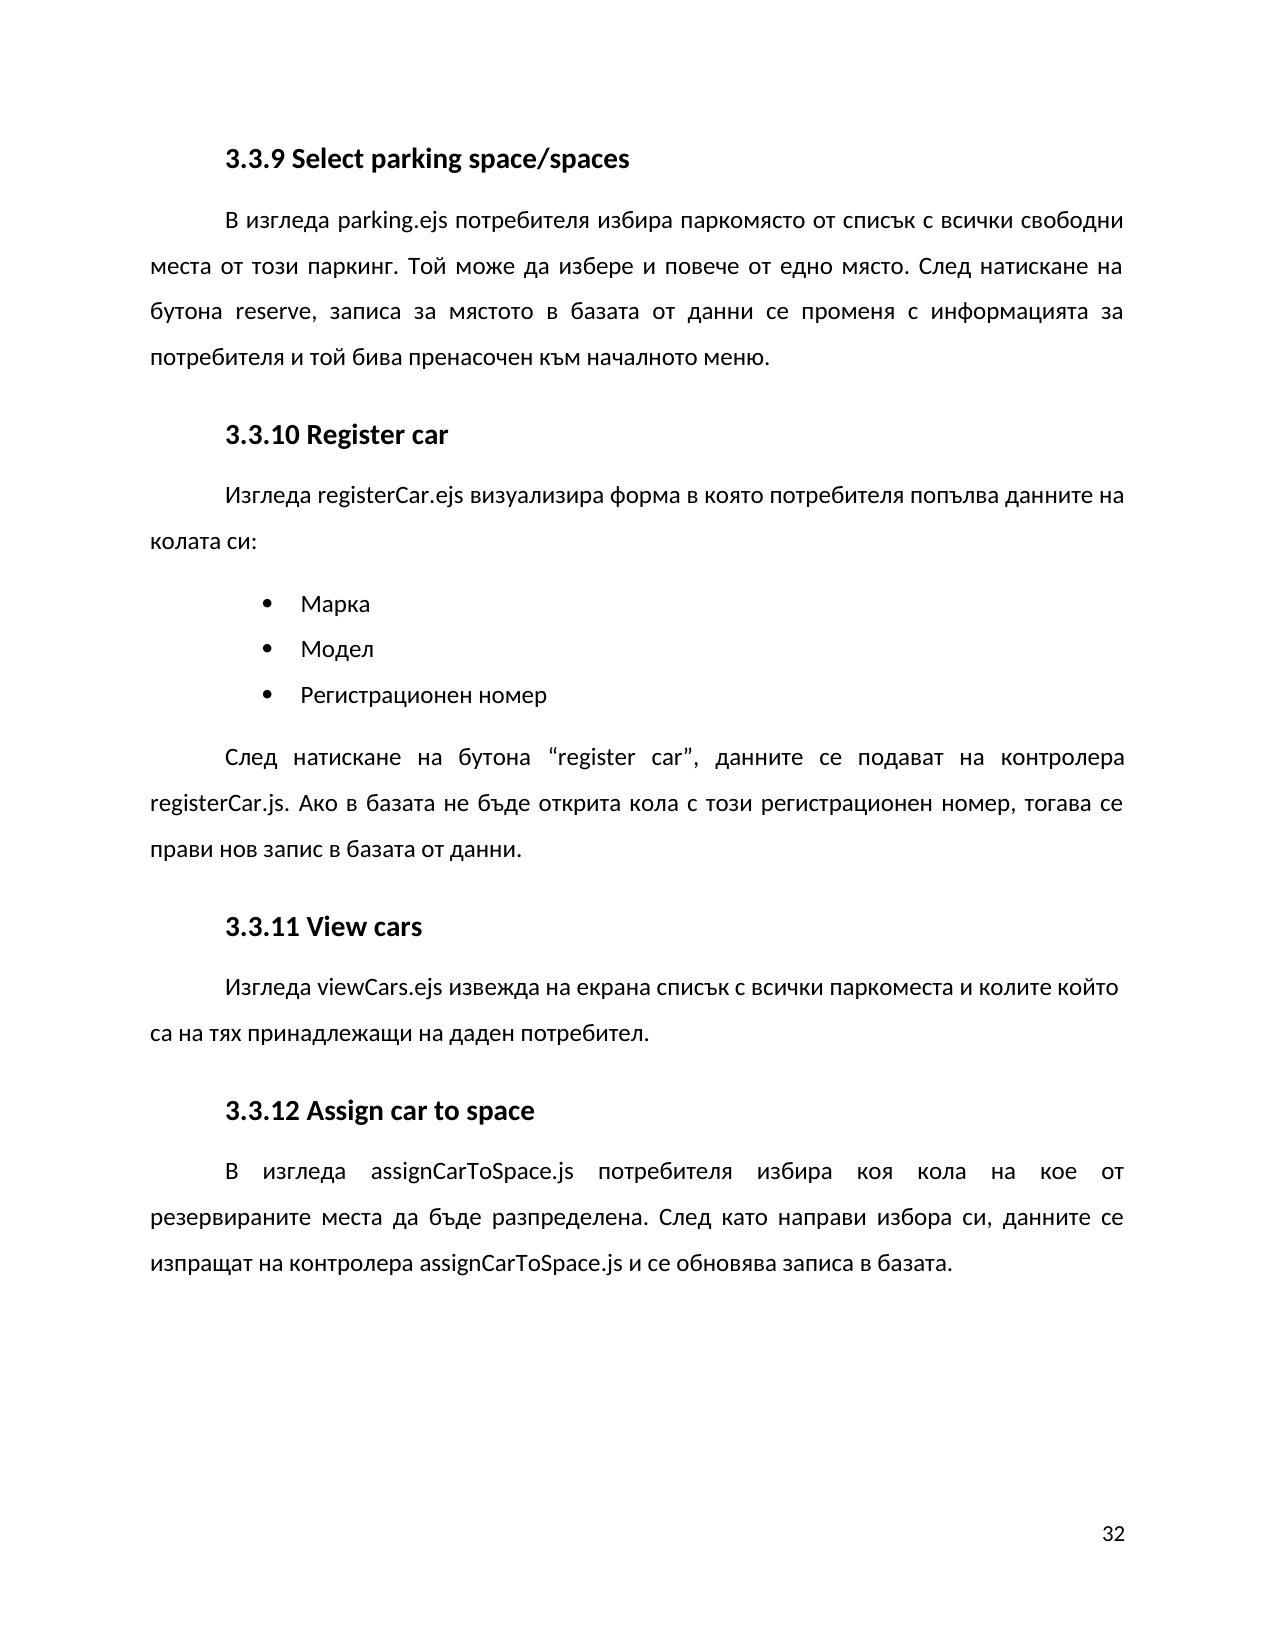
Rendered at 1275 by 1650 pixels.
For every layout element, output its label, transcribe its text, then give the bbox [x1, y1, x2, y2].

list Марка [263, 588, 1125, 618]
text Изгледа viewCars.ejs извежда на екрана списък с всички паркоместа и колите който са на тях принадлежащи на даден потребител. [150, 971, 1125, 1048]
text В изгледа assignCarToSpace.js потребителя избира коя кола на кое от резервираните места да бъде разпределена. След като направи избора си, данните се изпращат на контролера assignCarToSpace.js и се обновява записа в базата. [150, 1155, 1125, 1277]
subtitle 3.3.9 Select parking space/spaces [150, 141, 1125, 176]
text Изгледа registerCar.ejs визуализира форма в която потребителя попълва данните на колата си: [150, 479, 1125, 556]
list Модел [263, 633, 1125, 664]
list Регистрационен номер [263, 679, 1125, 710]
text В изгледа parking.ejs потребителя избира паркомясто от списък с всички свободни места от този паркинг. Той може да избере и повече от едно място. След натискане на бутона reserve, записа за мястото в базата от данни се променя с информацията за потребителя и той бива пренасочен към началното меню. [150, 204, 1125, 372]
subtitle 3.3.10 Register car [150, 416, 1125, 452]
subtitle 3.3.11 View cars [150, 908, 1125, 943]
subtitle 3.3.12 Assign car to space [150, 1092, 1125, 1128]
text След натискане на бутона “register car”, данните се подават на контролера registerCar.js. Ако в базата не бъде открита кола с този регистрационен номер, тогава се прави нов запис в базата от данни. [150, 742, 1125, 863]
